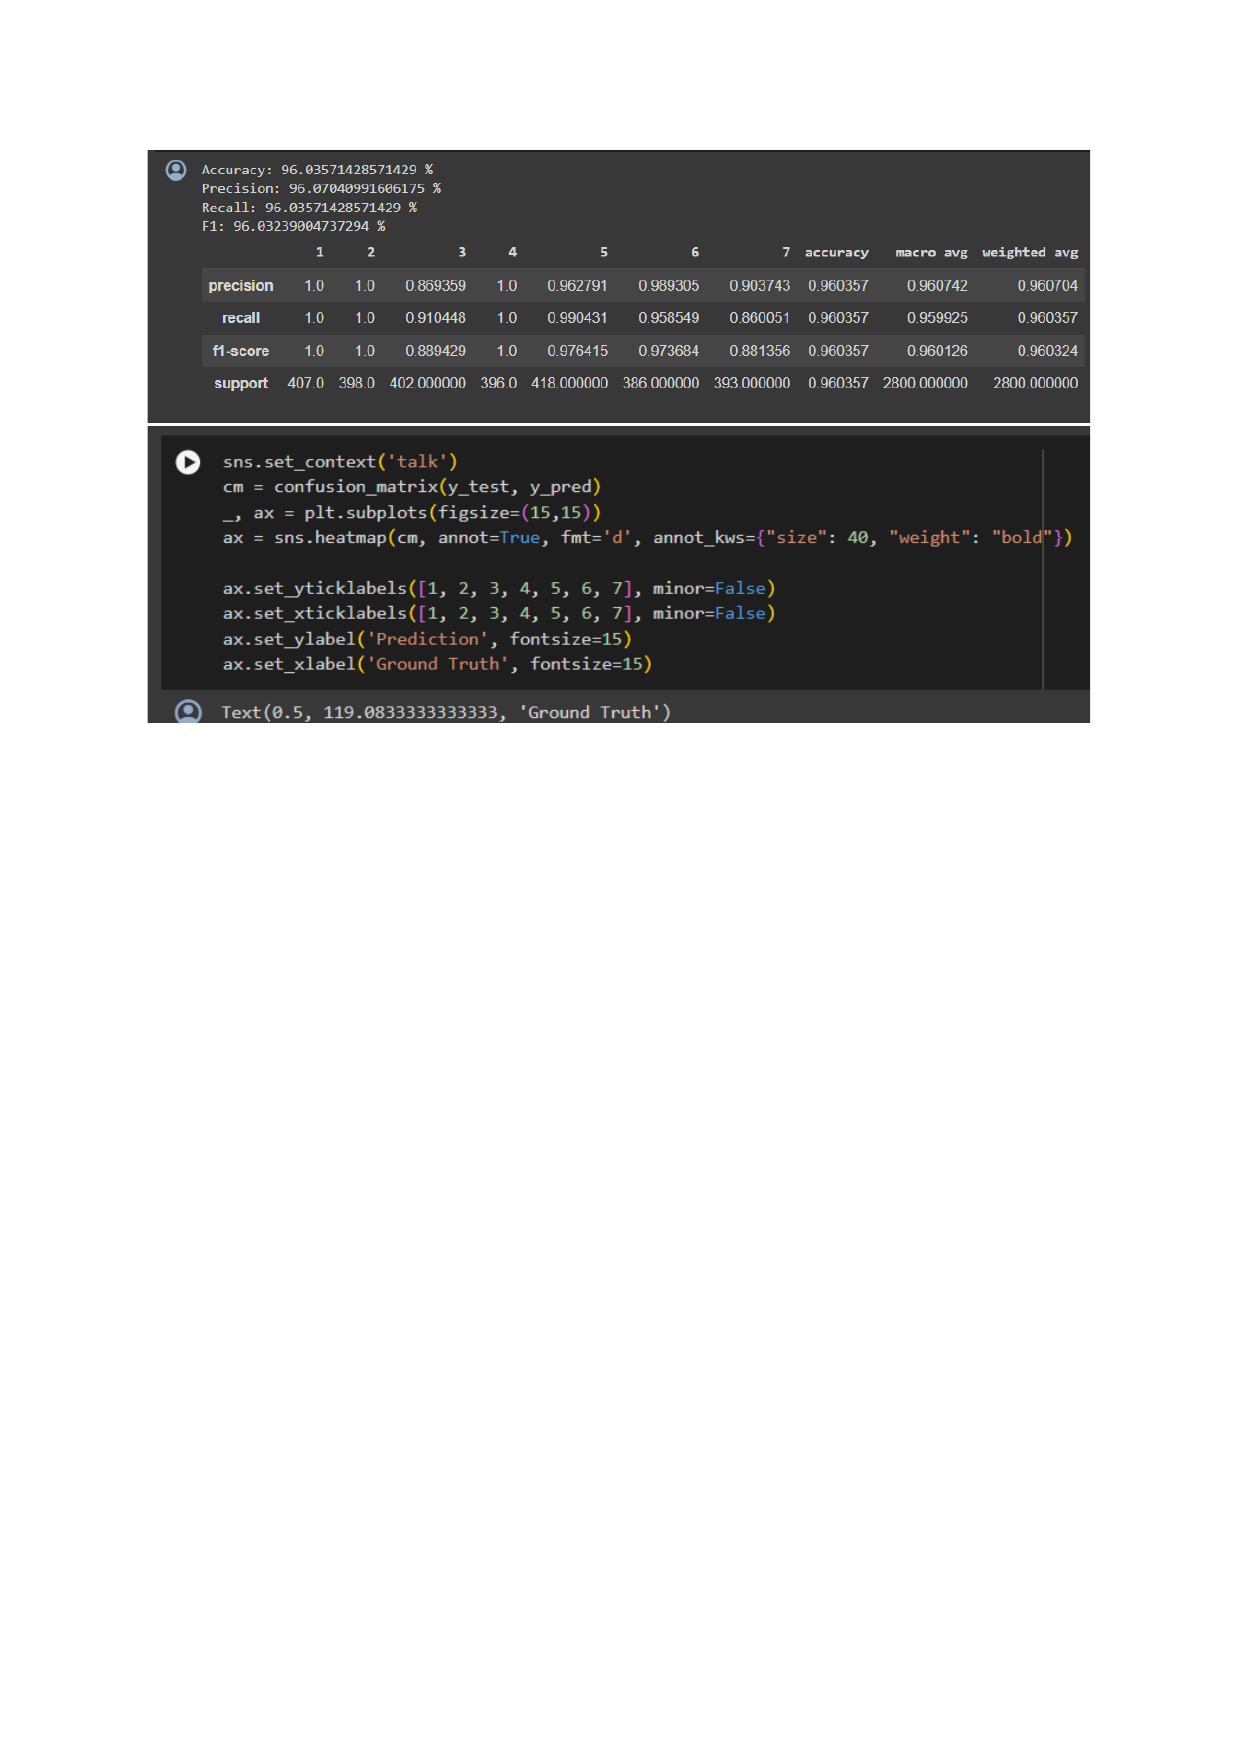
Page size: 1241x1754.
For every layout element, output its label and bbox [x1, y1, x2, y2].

picture [147, 150, 1091, 423]
picture [147, 426, 1091, 723]
